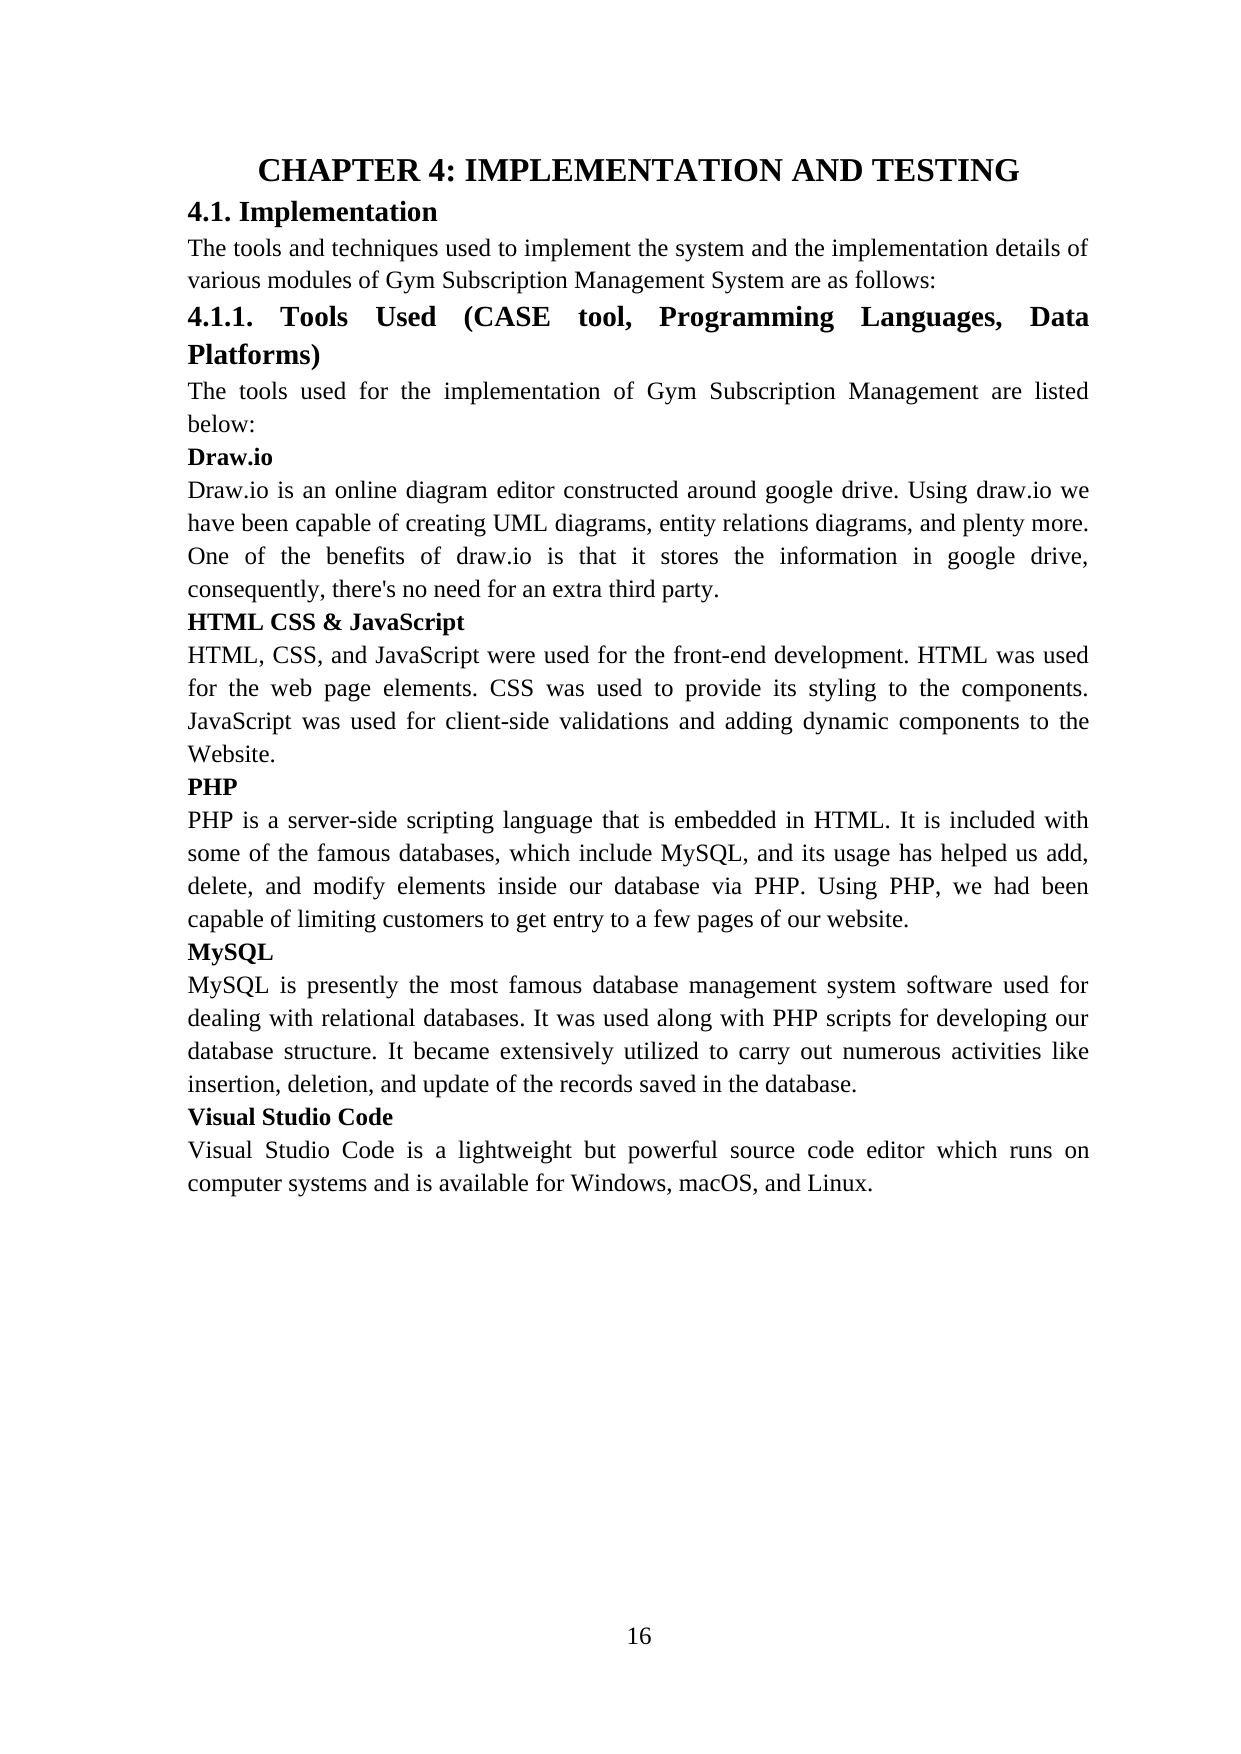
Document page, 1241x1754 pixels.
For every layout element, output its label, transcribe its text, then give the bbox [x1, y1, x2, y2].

text The tools used for the implementation of Gym Subscription Management are listed below: [187, 376, 1090, 437]
text Draw.io is an online diagram editor constructed around google drive. Using draw.io we have been capable of creating UML diagrams, entity relations diagrams, and plenty more. One of the benefits of draw.io is that it stores the information in google drive, consequently, there's no need for an extra third party. [187, 475, 1090, 603]
text PHP is a server-side scripting language that is embedded in HTML. It is included with some of the famous databases, which include MySQL, and its usage has helped us add, delete, and modify elements inside our database via PHP. Using PHP, we had been capable of limiting customers to get entry to a few pages of our website. [187, 805, 1090, 933]
text HTML CSS & JavaScript [187, 607, 1090, 636]
text MySQL is presently the most famous database management system software used for dealing with relational databases. It was used along with PHP scripts for developing our database structure. It became extensively utilized to carry out numerous activities like insertion, deletion, and update of the records saved in the database. [187, 970, 1090, 1098]
text PHP [187, 772, 1090, 801]
text Visual Studio Code [187, 1102, 1090, 1131]
text HTML, CSS, and JavaScript were used for the front-end development. HTML was used for the web page elements. CSS was used to provide its styling to the components. JavaScript was used for client-side validations and adding dynamic components to the Website. [187, 640, 1090, 768]
subtitle 4.1.1. Tools Used (CASE tool, Programming Languages, Data Platforms) [187, 299, 1090, 371]
subtitle 4.1. Implementation [187, 194, 1090, 228]
text MySQL [187, 937, 1090, 966]
subtitle CHAPTER 4: IMPLEMENTATION AND TESTING [187, 150, 1090, 188]
text Visual Studio Code is a lightweight but powerful source code editor which runs on computer systems and is available for Windows, macOS, and Linux. [187, 1135, 1090, 1197]
text Draw.io [187, 442, 1090, 471]
text The tools and techniques used to implement the system and the implementation details of various modules of Gym Subscription Management System are as follows: [187, 233, 1090, 294]
